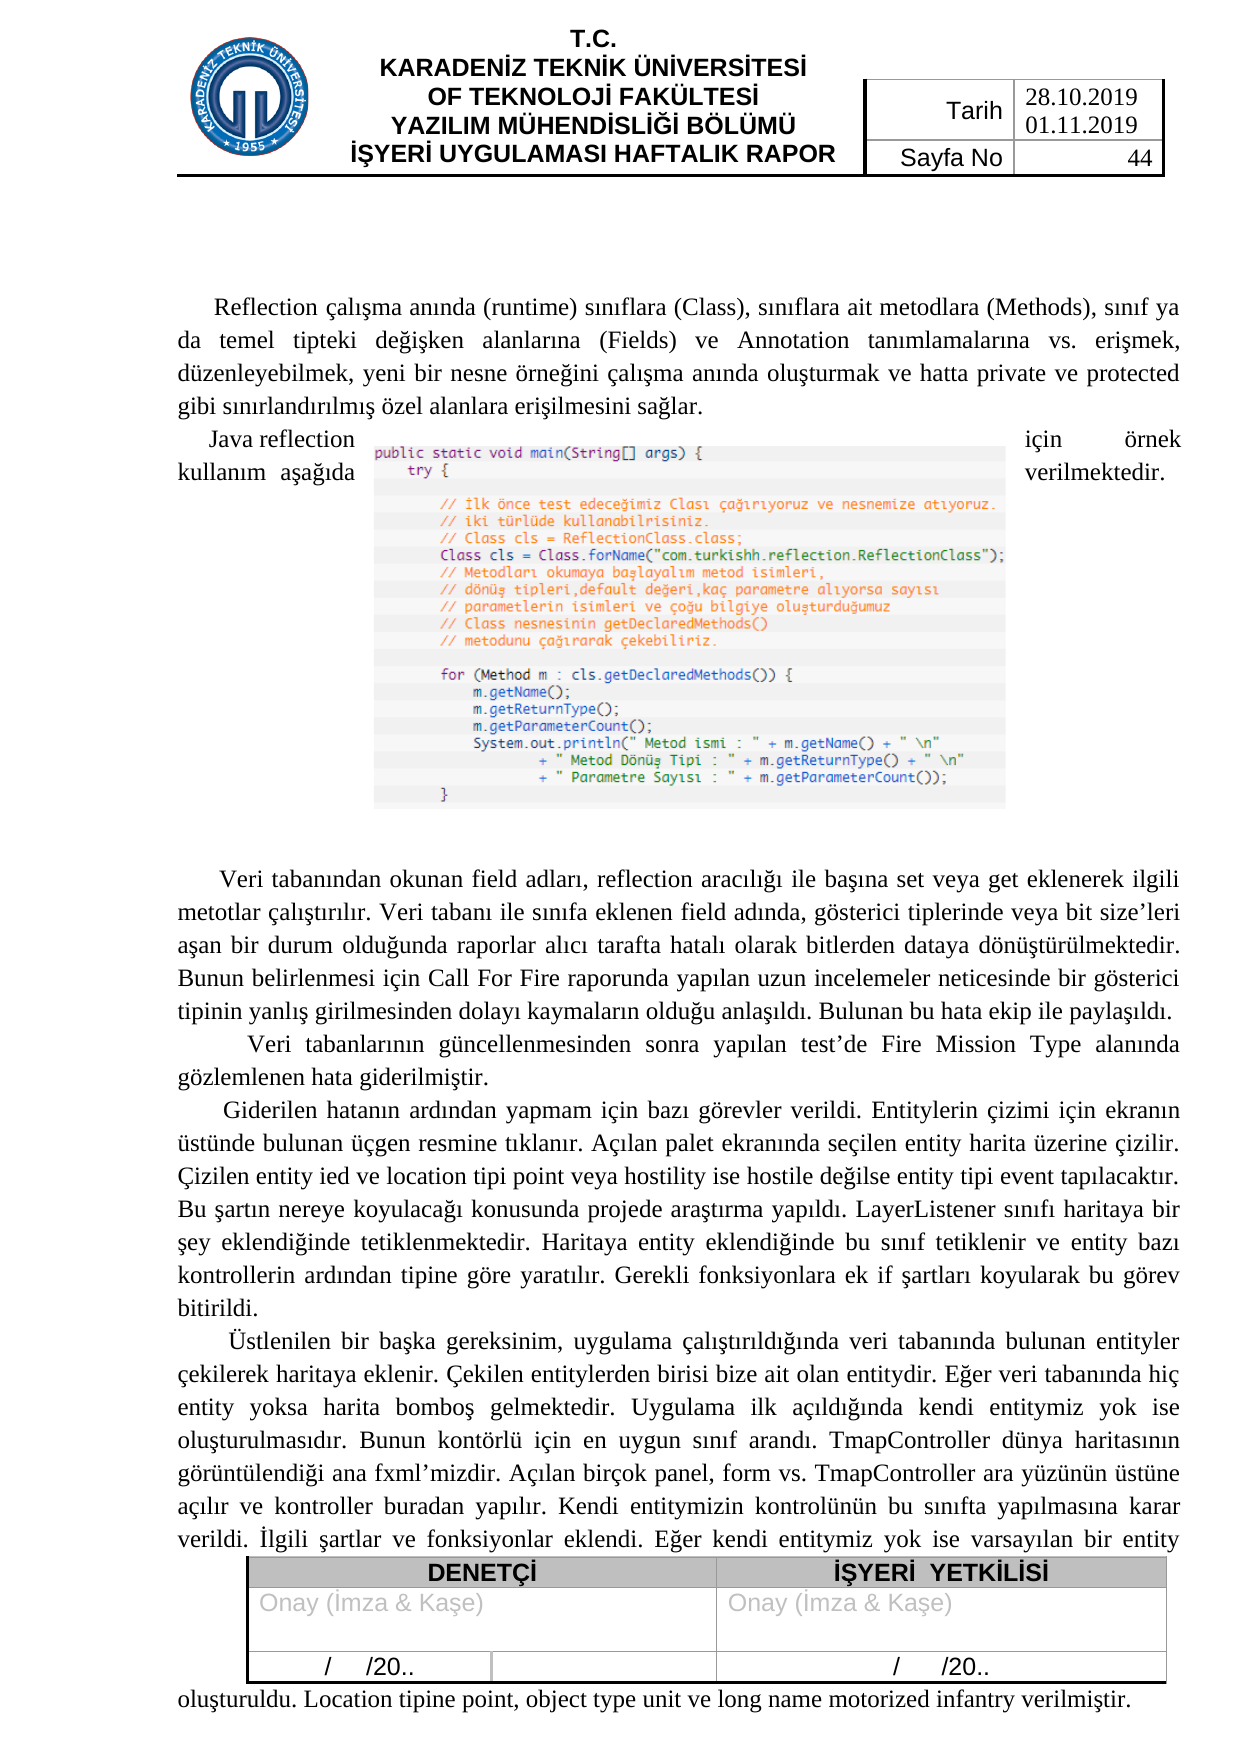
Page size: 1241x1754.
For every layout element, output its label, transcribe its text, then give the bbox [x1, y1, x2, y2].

table_cell Onay (İmza & Kaşe) [249, 1588, 716, 1651]
text Veri tabanlarının güncellenmesinden sonra yapılan test’de Fire Mission Type alanında gözlemlenen hata giderilmiştir. [177, 1058, 1181, 1091]
table_header T.C. KARADENİZ TEKNİK ÜNİVERSİTESİ OF TEKNOLOJİ FAKÜLTESİ YAZILIM MÜHENDİSLİĞİ BÖLÜMÜ İŞYERİ UYGULAMASI HAFTALIK RAPOR [322, 19, 865, 174]
table_cell Sayfa No [867, 141, 1013, 174]
text Java reflection için örnek kullanım aşağıda verilmektedir. [177, 424, 1181, 486]
table_cell [493, 1652, 716, 1681]
table_cell Onay (İmza & Kaşe) [717, 1588, 1166, 1651]
text Reflection çalışma anında (runtime) sınıflara (Class), sınıflara ait metodlara (Methods), sınıf ya da temel tipteki değişken alanlarına (Fields) ve Annotation tanımlamalarına vs. erişmek, düzenleyebilmek, yeni bir nesne örneğini çalışma anında oluşturmak ve hatta private ve protected gibi sınırlandırılmış özel alanlara erişilmesini sağlar. [177, 292, 1181, 420]
text Üstlenilen bir başka gereksinim, uygulama çalıştırıldığında veri tabanında bulunan entityler çekilerek haritaya eklenir. Çekilen entitylerden birisi bize ait olan entitydir. Eğer veri tabanında hiç entity yoksa harita bomboş gelmektedir. Uygulama ilk açıldığında kendi entitymiz yok ise oluşturulmasıdır. Bunun kontörlü için en uygun sınıf arandı. TmapController dünya haritasının görüntülendiği ana fxml’mizdir. Açılan birçok panel, form vs. TmapController ara yüzünün üstüne açılır ve kontroller buradan yapılır. Kendi entitymizin kontrolünün bu sınıfta yapılmasına karar verildi. İlgili şartlar ve fonksiyonlar eklendi. Eğer kendi entitymiz yok ise varsayılan bir entity oluşturuldu. Location tipine point, object type unit ve long name motorized infantry verilmiştir. [177, 1553, 1181, 1713]
table_cell 28.10.2019 01.11.2019 [1015, 80, 1162, 139]
table_cell / /20.. [717, 1652, 1166, 1681]
table_cell / /20.. [249, 1652, 490, 1681]
table_header İŞYERİ YETKİLİSİ [717, 1558, 1166, 1587]
picture [190, 37, 309, 156]
picture [373, 446, 1006, 809]
table_cell 44 [1015, 141, 1162, 174]
table_header [177, 19, 322, 174]
table_header DENETÇİ [249, 1558, 716, 1587]
table_cell Tarih [867, 80, 1013, 139]
text Veri tabanından okunan field adları, reflection aracılığı ile başına set veya get eklenerek ilgili metotlar çalıştırılır. Veri tabanı ile sınıfa eklenen field adında, gösterici tiplerinde veya bit size’leri aşan bir durum olduğunda raporlar alıcı tarafta hatalı olarak bitlerden dataya dönüştürülmektedir. Bunun belirlenmesi için Call For Fire raporunda yapılan uzun incelemeler neticesinde bir gösterici tipinin yanlış girilmesinden dolayı kaymaların olduğu anlaşıldı. Bulunan bu hata ekip ile paylaşıldı. [177, 992, 1181, 1025]
